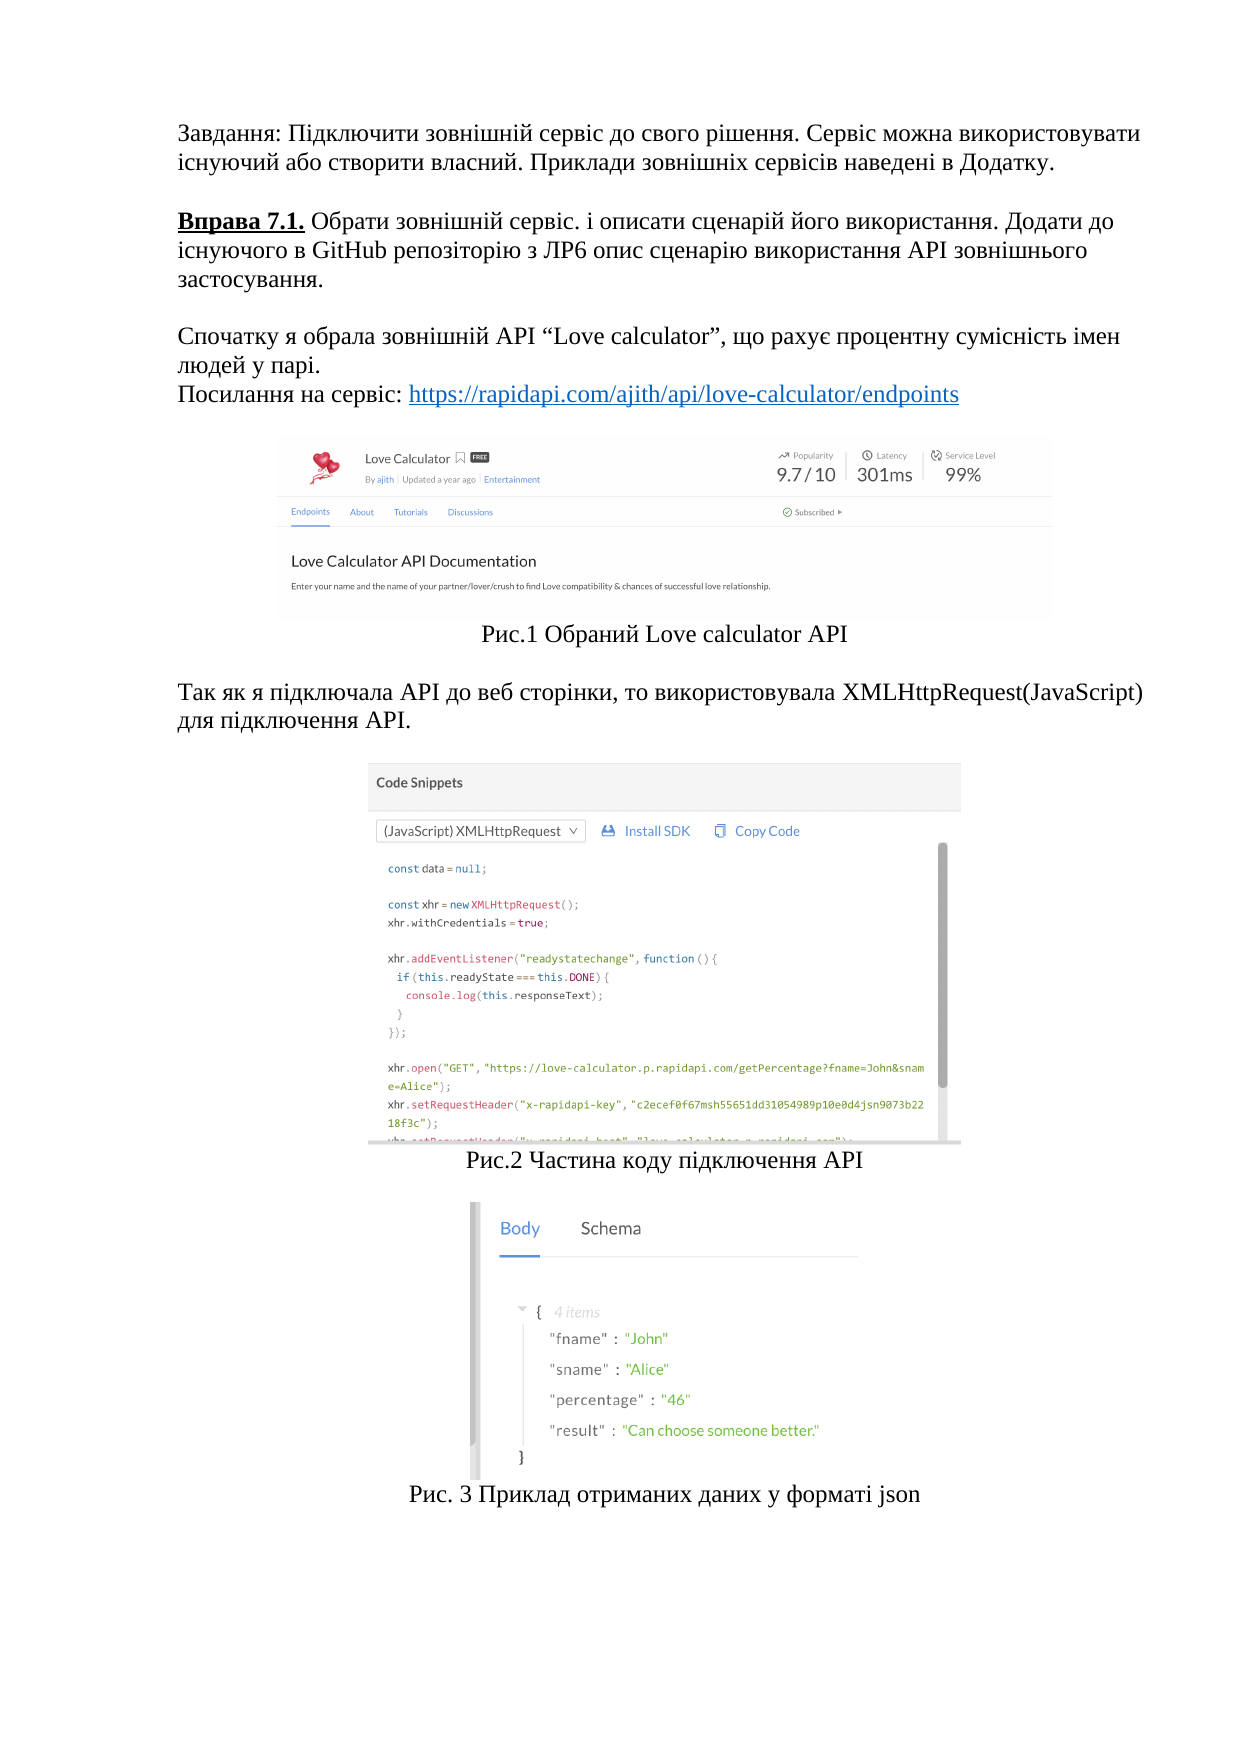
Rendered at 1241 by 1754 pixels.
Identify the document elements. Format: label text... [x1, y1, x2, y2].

text Рис.2 Частина коду підключення API [177, 1145, 1152, 1174]
text Завдання: Підключити зовнішній сервіс до свого рішення. Сервіс можна використовувати існуючий або створити власний. Приклади зовнішніх сервісів наведені в Додатку. [177, 118, 1152, 176]
picture [368, 763, 961, 1145]
text Рис. 3 Приклад отриманих даних у форматі json [177, 1479, 1152, 1508]
text Спочатку я обрала зовнішній API “Love calculator”, що рахує процентну сумісність імен людей у парі. Посилання на сервіс: https://rapidapi.com/ajith/api/love-calculator/endpoints [177, 321, 1152, 407]
text Рис.1 Обраний Love calculator API [177, 619, 1152, 648]
picture [470, 1202, 859, 1480]
text Вправа 7.1. Обрати зовнішній сервіс. і описати сценарій його використання. Додати до існуючого в GitHub репозіторію з ЛР6 опис сценарію використання API зовнішнього застосування. [177, 206, 1152, 292]
picture [276, 436, 1053, 620]
text Так як я підключала API до веб сторінки, то використовувала XMLHttpRequest(JavaScript) для підключення API. [177, 677, 1152, 734]
